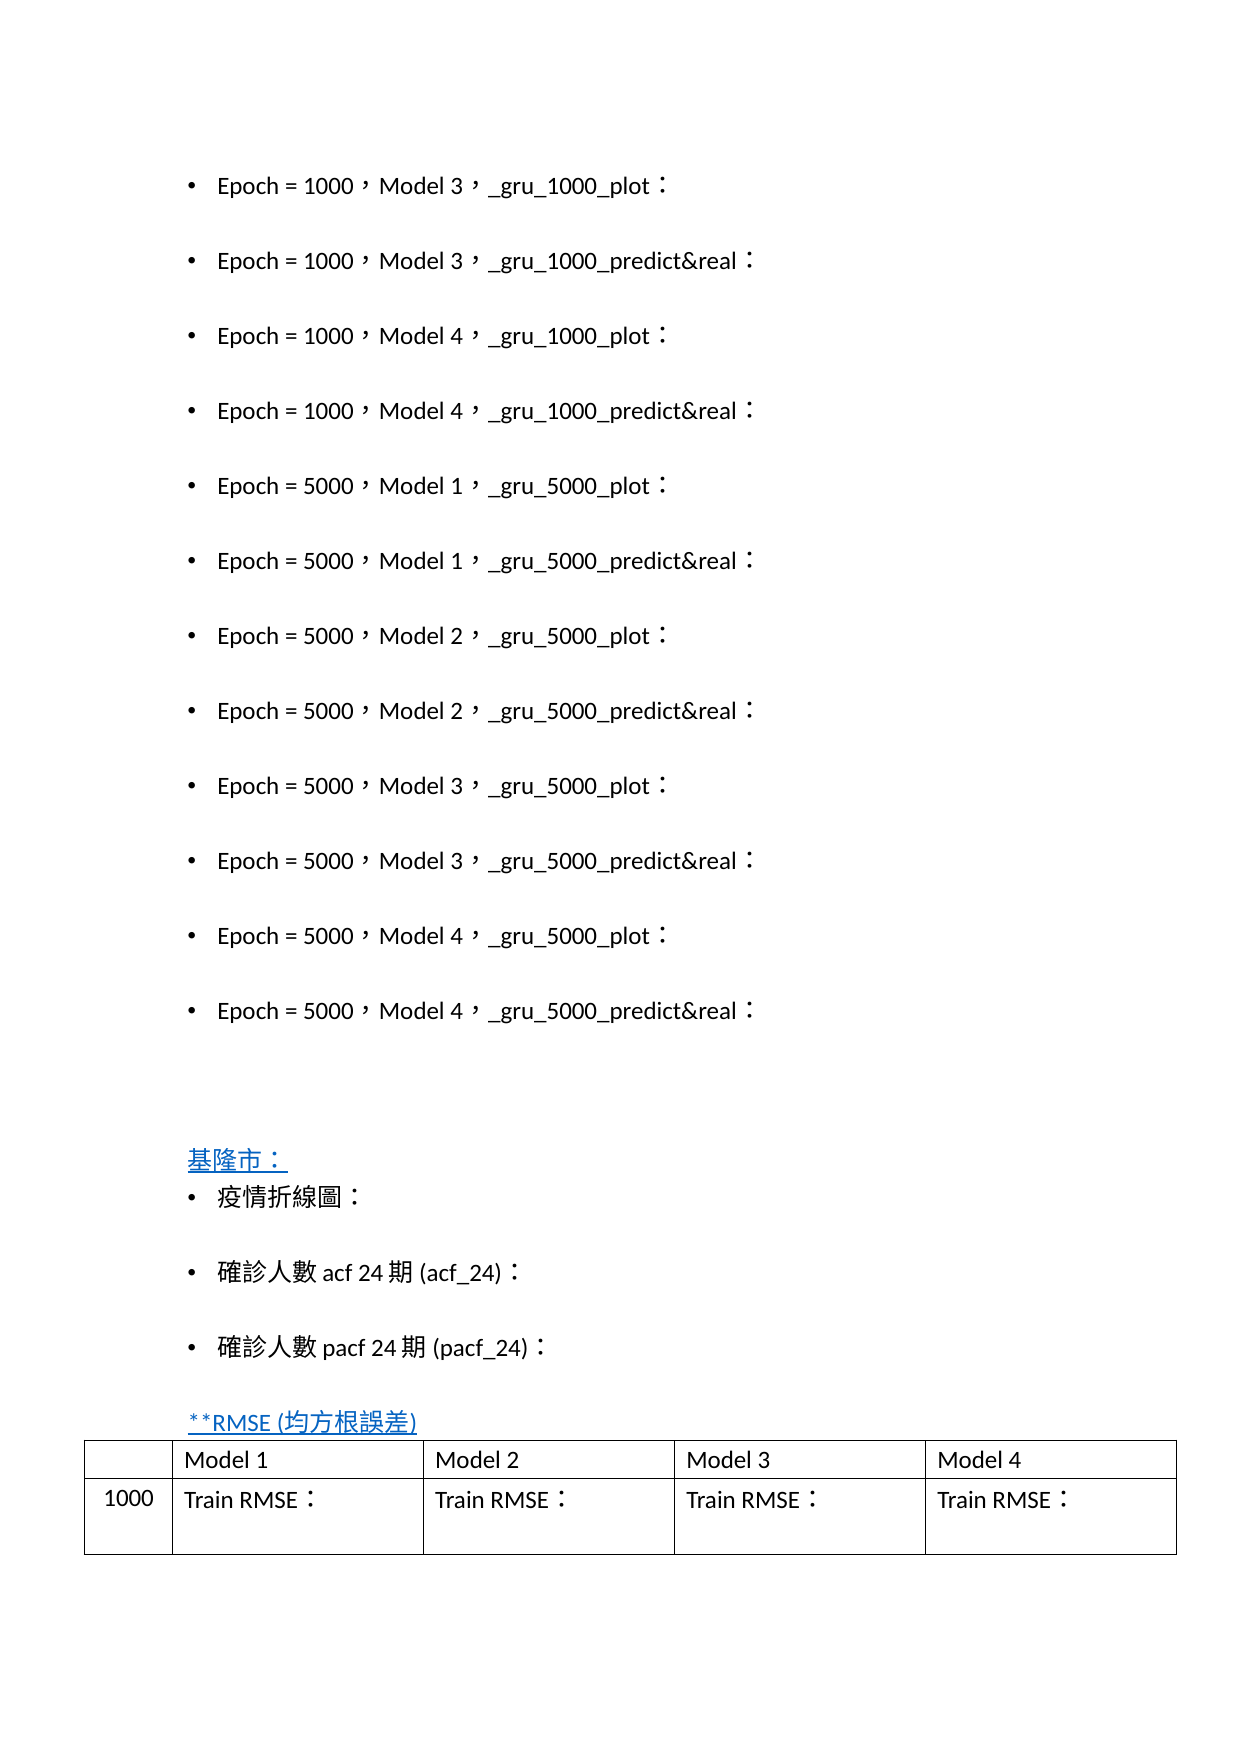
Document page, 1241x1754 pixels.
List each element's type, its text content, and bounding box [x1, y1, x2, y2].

list 確診人數pacf 24期 (pacf_24)： [187, 1327, 1053, 1364]
list Epoch = 1000，Model 4，_gru_1000_predict&real： [187, 389, 1053, 427]
list 確診人數acf 24期 (acf_24)： [187, 1252, 1053, 1289]
table_header [85, 1441, 172, 1478]
table_header Model 2 [424, 1441, 674, 1478]
list Epoch = 5000，Model 1，_gru_5000_plot： [187, 464, 1053, 502]
table_cell 1000 [85, 1479, 172, 1554]
table_header Model 3 [675, 1441, 925, 1478]
list Epoch = 5000，Model 4，_gru_5000_predict&real： [187, 989, 1053, 1027]
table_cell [926, 1479, 1176, 1554]
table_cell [173, 1479, 423, 1554]
table_header Model 4 [926, 1441, 1176, 1478]
list Epoch = 5000，Model 3，_gru_5000_predict&real： [187, 839, 1053, 877]
list Epoch = 1000，Model 4，_gru_1000_plot： [187, 314, 1053, 352]
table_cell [424, 1479, 674, 1554]
text **RMSE (均方根誤差) [187, 1402, 1053, 1439]
list 疫情折線圖： [187, 1177, 1053, 1214]
list Epoch = 1000，Model 3，_gru_1000_predict&real： [187, 239, 1053, 277]
list Epoch = 5000，Model 2，_gru_5000_predict&real： [187, 689, 1053, 727]
list Epoch = 5000，Model 4，_gru_5000_plot： [187, 914, 1053, 952]
list Epoch = 5000，Model 3，_gru_5000_plot： [187, 764, 1053, 802]
list Epoch = 5000，Model 2，_gru_5000_plot： [187, 614, 1053, 652]
table_header Model 1 [173, 1441, 423, 1478]
list Epoch = 1000，Model 3，_gru_1000_plot： [187, 164, 1053, 202]
text 基隆市： [187, 1139, 1053, 1177]
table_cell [675, 1479, 925, 1554]
list Epoch = 5000，Model 1，_gru_5000_predict&real： [187, 539, 1053, 577]
